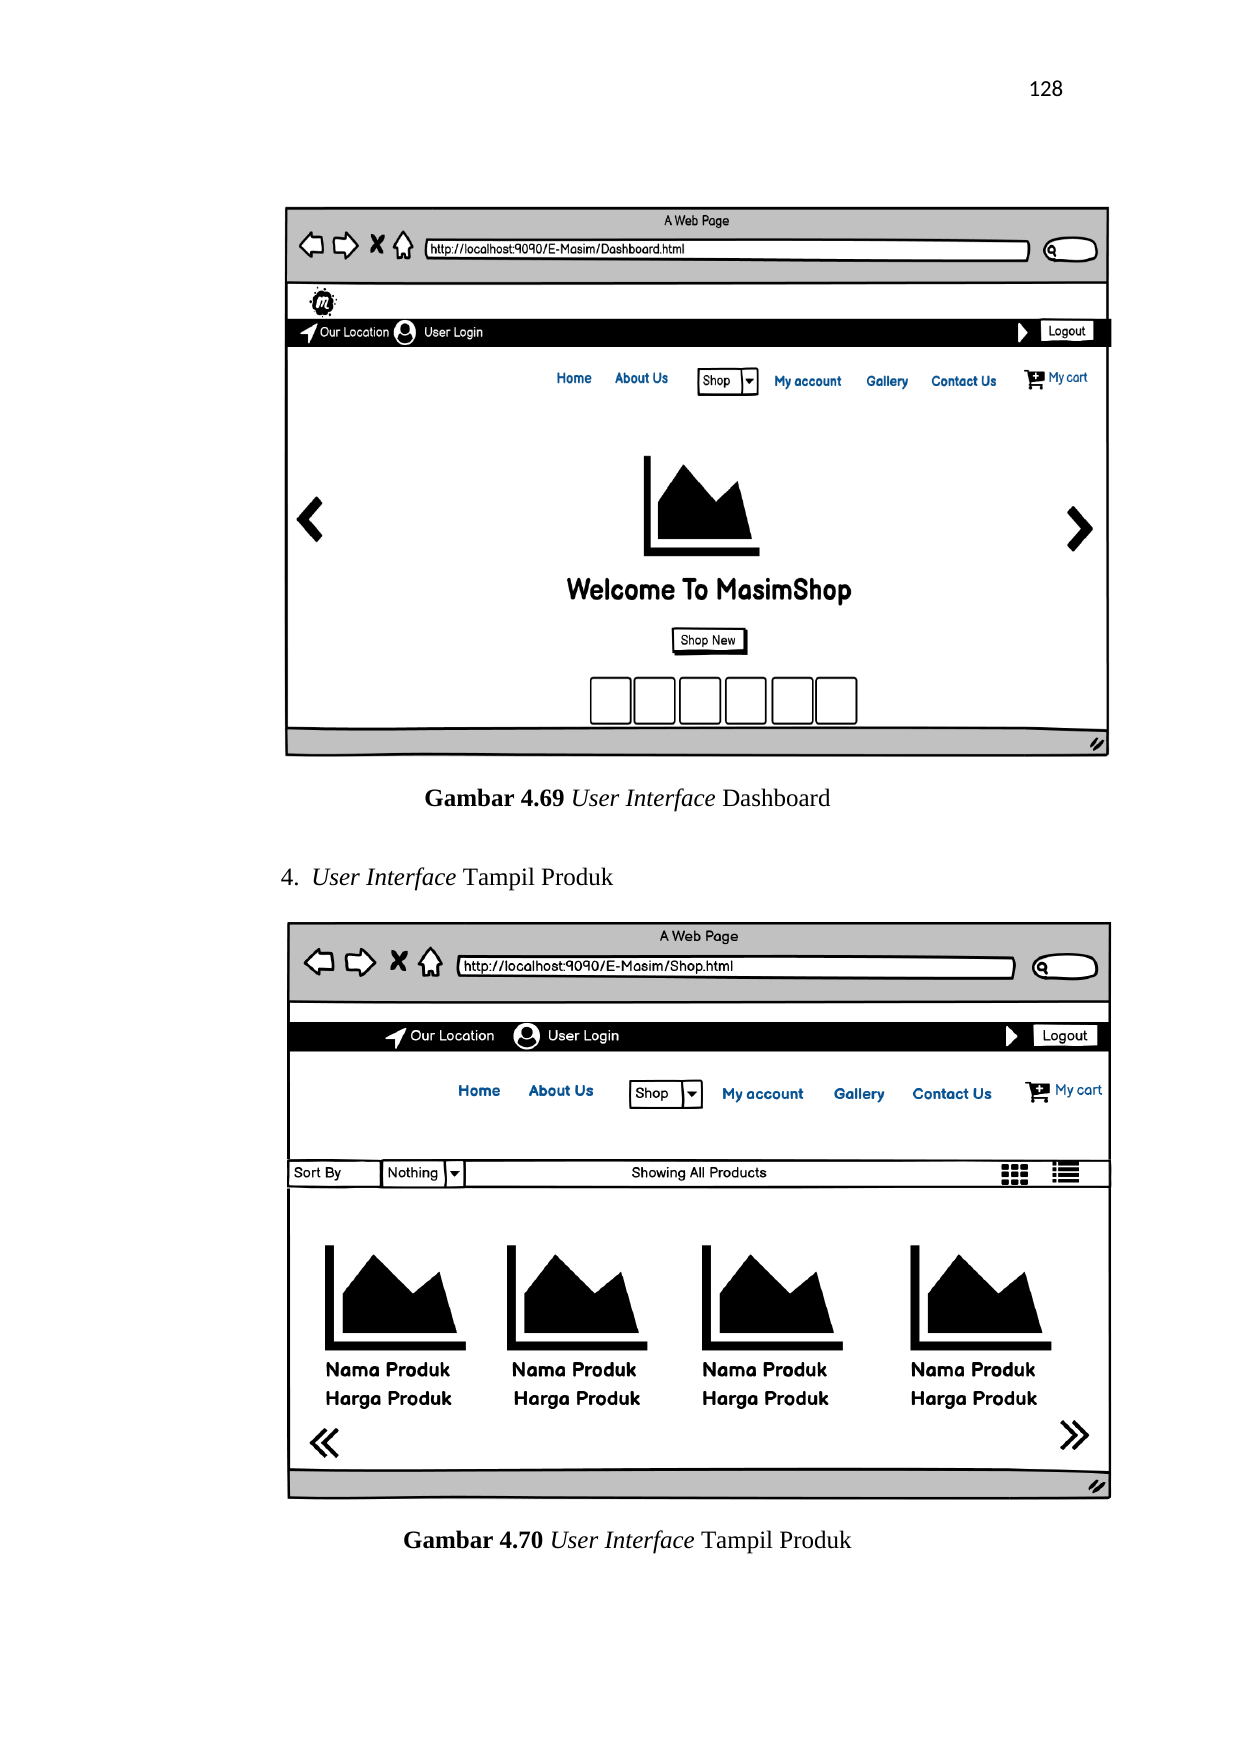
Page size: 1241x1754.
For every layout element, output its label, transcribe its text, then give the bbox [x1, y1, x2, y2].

text Gambar 4.69 User Interface Dashboard [399, 757, 855, 812]
picture [287, 921, 1112, 1500]
text Gambar 4.70 User Interface Tampil Produk [399, 1500, 855, 1554]
picture [284, 206, 1112, 757]
list User Interface Tampil Produk [281, 862, 1063, 890]
